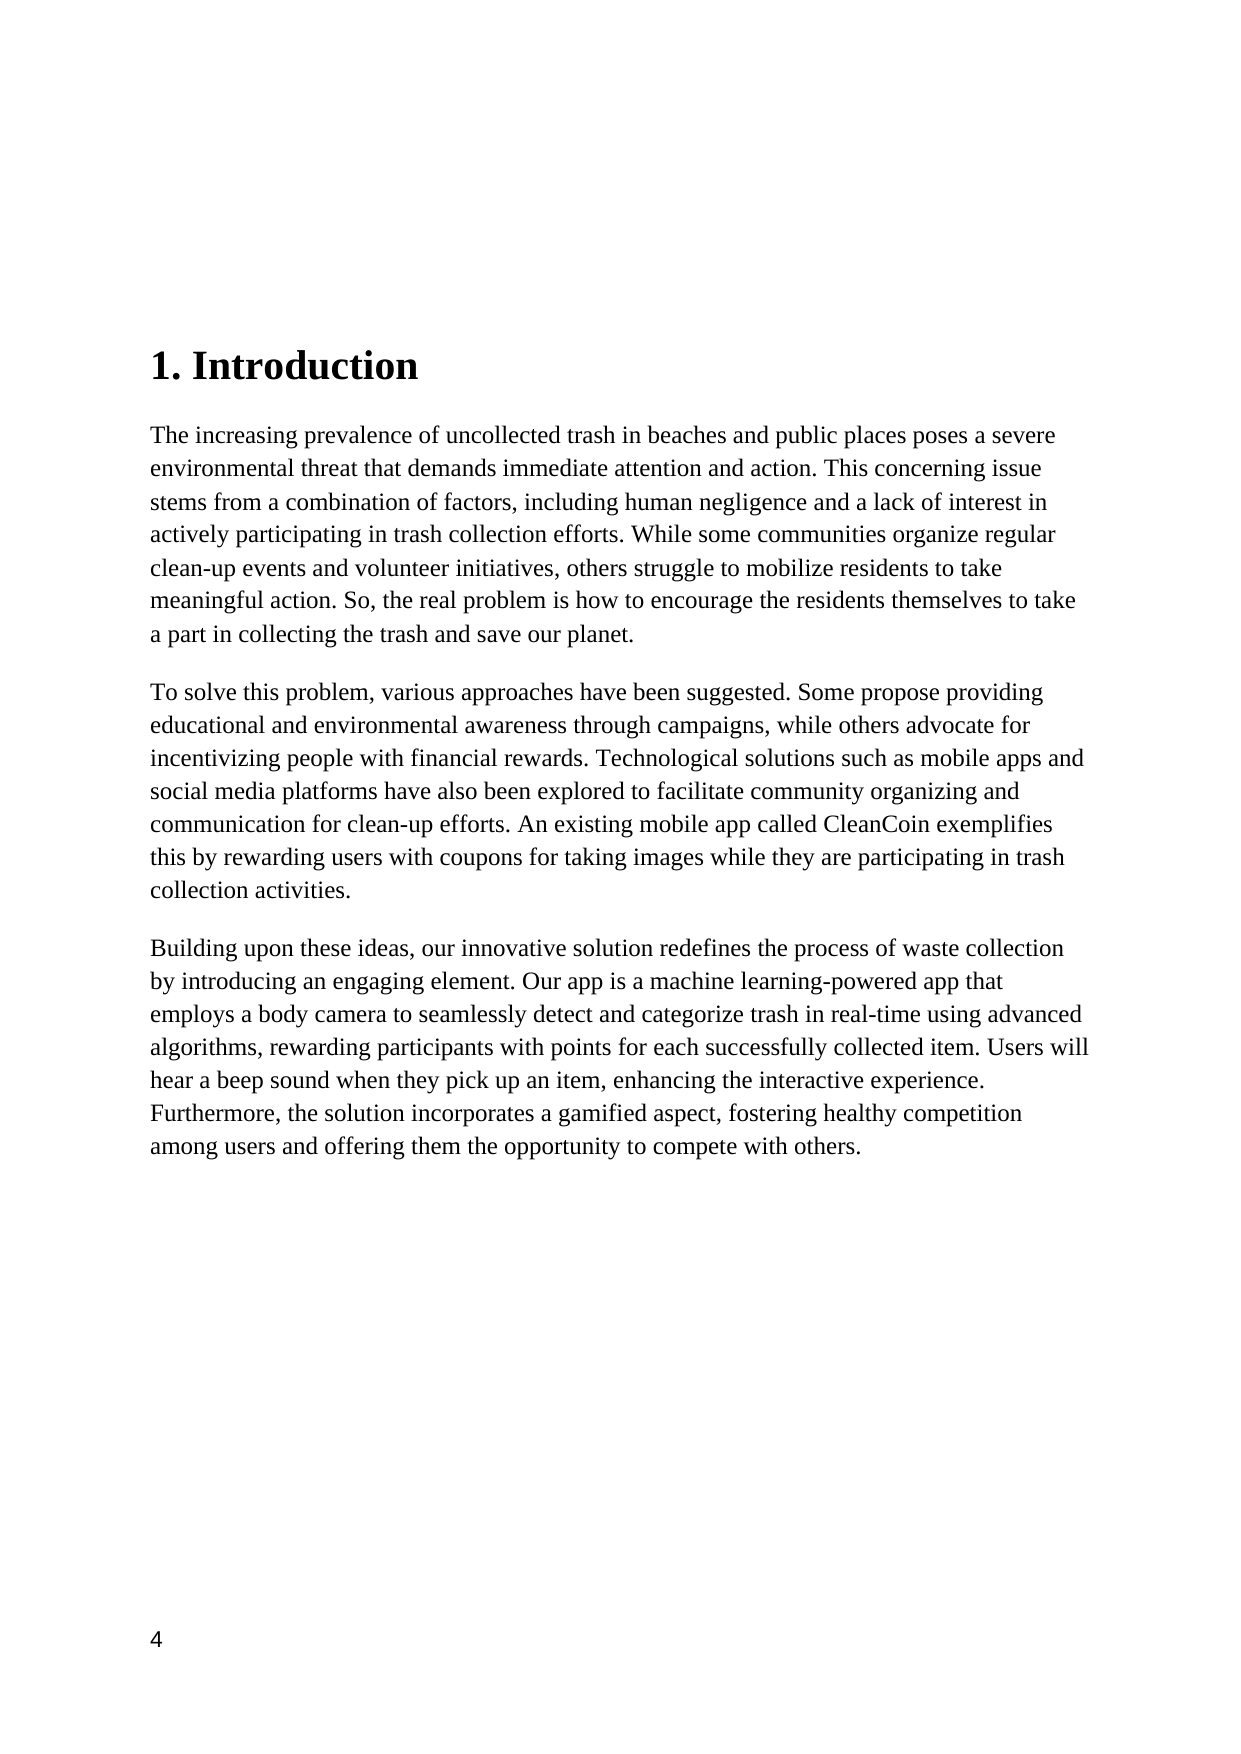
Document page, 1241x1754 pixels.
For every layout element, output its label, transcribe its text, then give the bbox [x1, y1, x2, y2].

text To solve this problem, various approaches have been suggested. Some propose providing educational and environmental awareness through campaigns, while others advocate for incentivizing people with financial rewards. Technological solutions such as mobile apps and social media platforms have also been explored to facilitate community organizing and communication for clean-up efforts. An existing mobile app called CleanCoin exemplifies this by rewarding users with coupons for taking images while they are participating in trash collection activities. [150, 677, 1090, 903]
text Building upon these ideas, our innovative solution redefines the process of waste collection by introducing an engaging element. Our app is a machine learning-powered app that employs a body camera to seamlessly detect and categorize trash in real-time using advanced algorithms, rewarding participants with points for each successfully collected item. Users will hear a beep sound when they pick up an item, enhancing the interactive experience. Furthermore, the solution incorporates a gamified aspect, fostering healthy competition among users and offering them the opportunity to compete with others. [150, 933, 1090, 1160]
subtitle 1. Introduction [150, 340, 1090, 388]
text The increasing prevalence of uncollected trash in beaches and public places poses a severe environmental threat that demands immediate attention and action. This concerning issue stems from a combination of factors, including human negligence and a lack of interest in actively participating in trash collection efforts. While some communities organize regular clean-up events and volunteer initiatives, others struggle to mobilize residents to take meaningful action. So, the real problem is how to encourage the residents themselves to take a part in collecting the trash and save our planet. [150, 421, 1090, 647]
